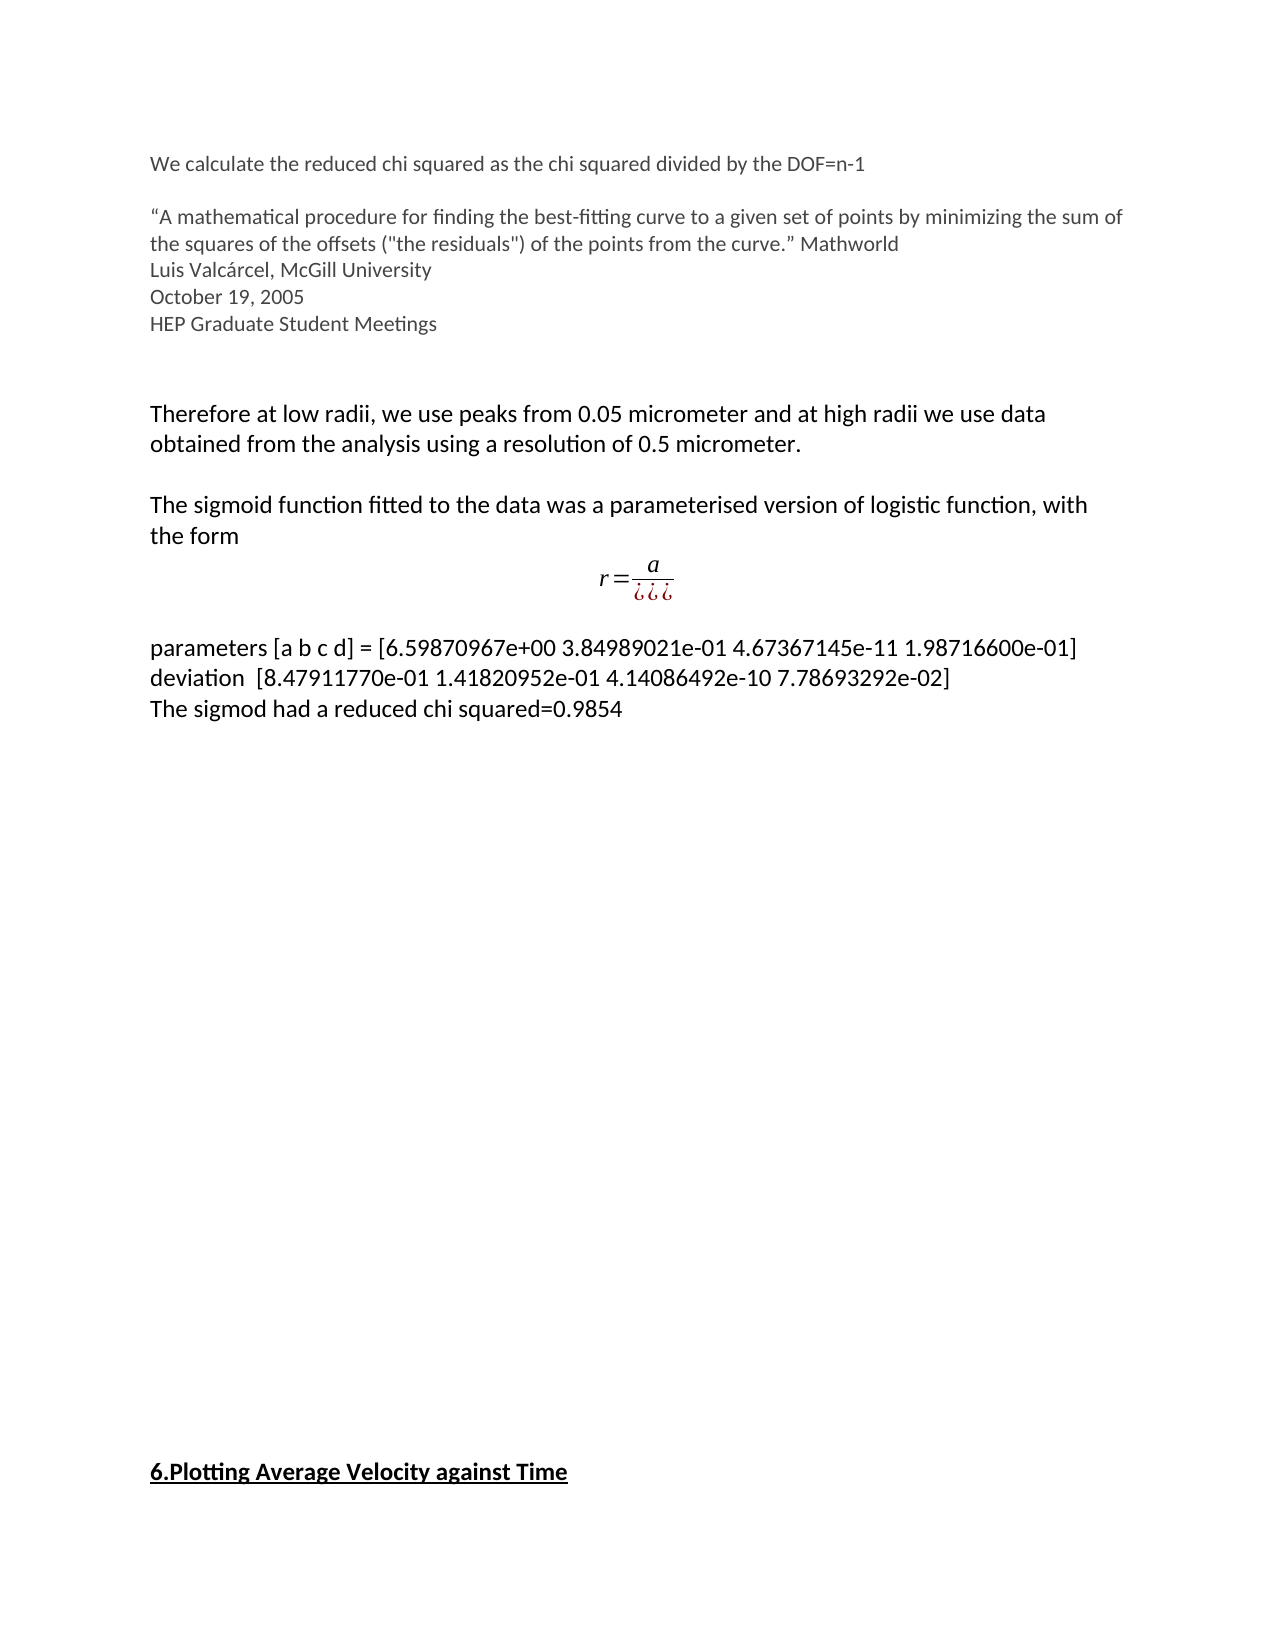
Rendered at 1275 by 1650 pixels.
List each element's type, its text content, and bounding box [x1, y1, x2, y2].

text The sigmoid function fitted to the data was a parameterised version of logistic function, with the form [150, 489, 1125, 550]
text October 19, 2005 [150, 283, 1125, 310]
text 6.Plotting Average Velocity against Time [150, 1456, 1125, 1487]
text HEP Graduate Student Meetings [150, 310, 1125, 337]
text Luis Valcárcel, McGill University [150, 257, 1125, 283]
text The sigmod had a reduced chi squared=0.9854 [150, 693, 1125, 723]
text deviation [8.47911770e-01 1.41820952e-01 4.14086492e-10 7.78693292e-02] [150, 662, 1125, 693]
text We calculate the reduced chi squared as the chi squared divided by the DOF=n-1 [150, 150, 1125, 177]
text “A mathematical procedure for finding the best-fitting curve to a given set of points by minimizing the sum of the squares of the offsets ("the residuals") of the points from the curve.” Mathworld [150, 203, 1125, 257]
text parameters [a b c d] = [6.59870967e+00 3.84989021e-01 4.67367145e-11 1.98716600e-01] [150, 632, 1125, 662]
text Therefore at low radii, we use peaks from 0.05 micrometer and at high radii we use data obtained from the analysis using a resolution of 0.5 micrometer. [150, 398, 1125, 459]
